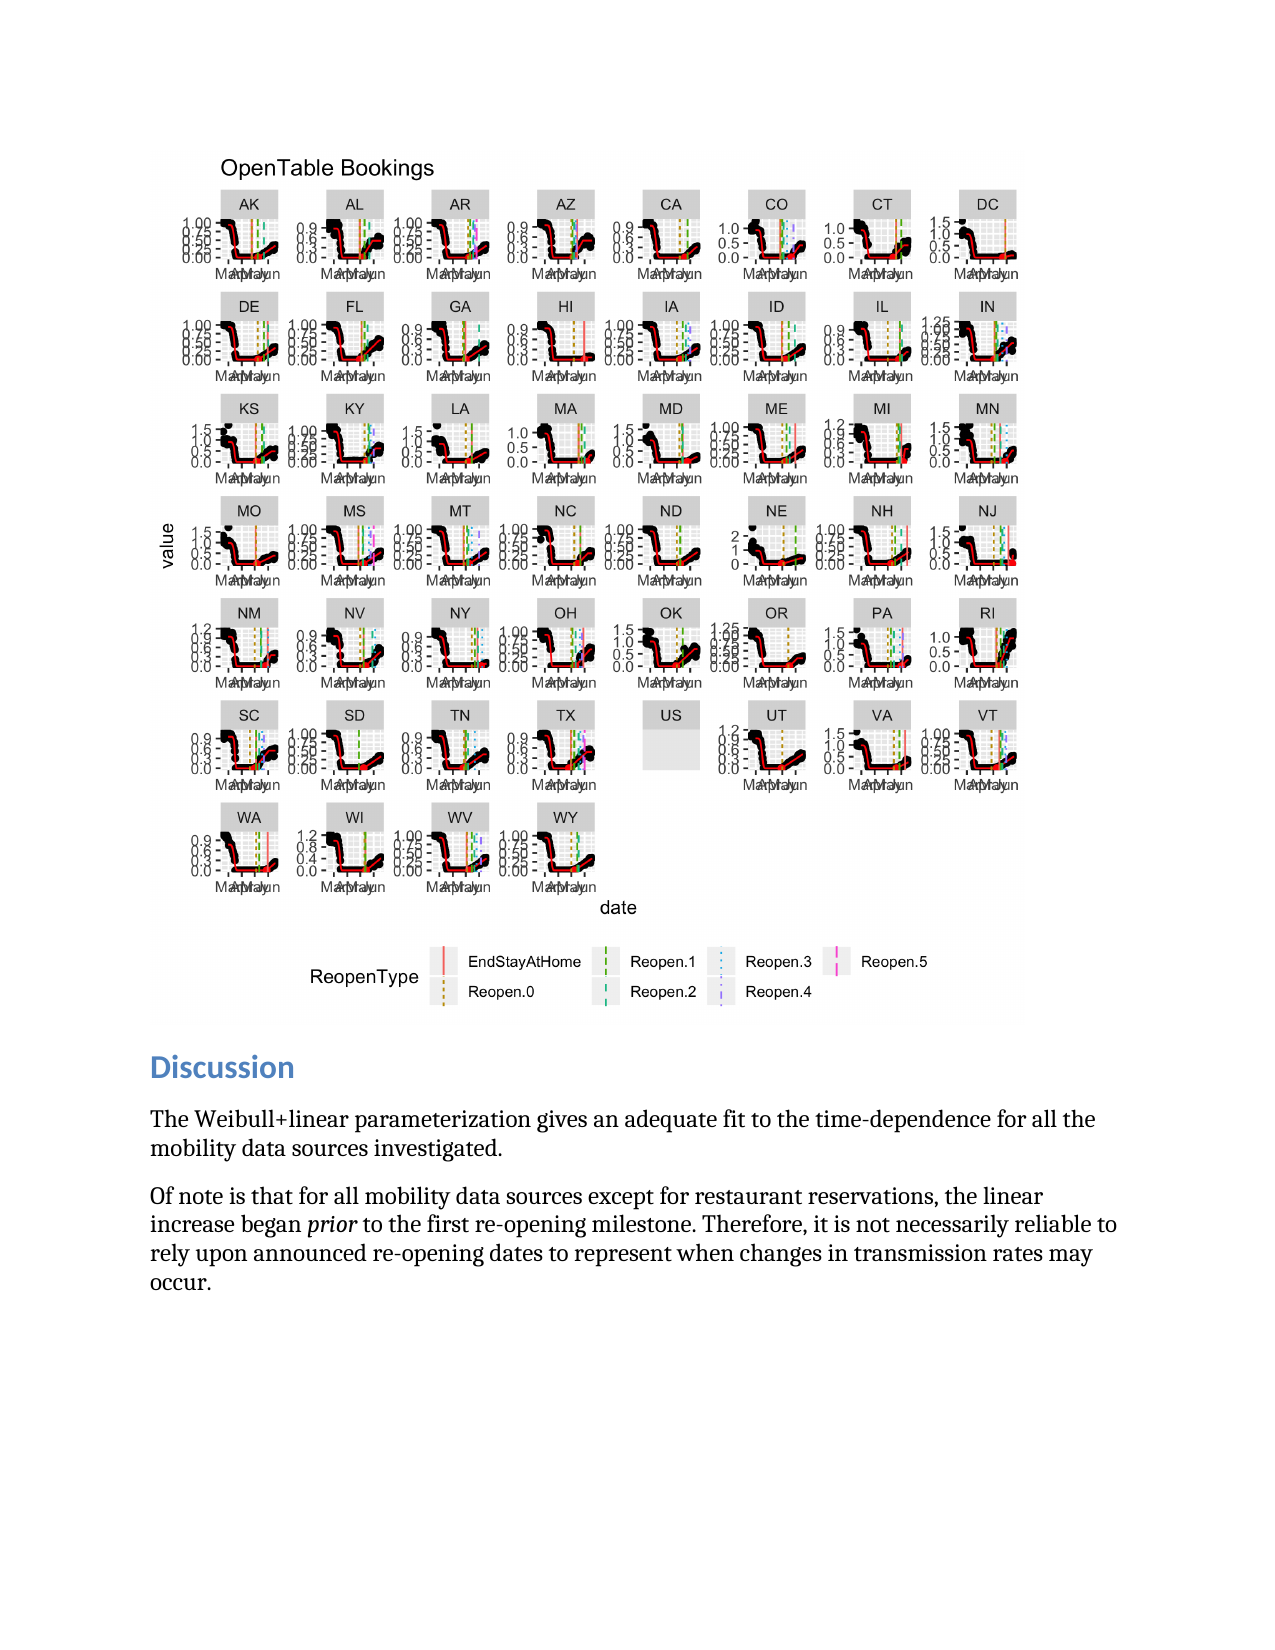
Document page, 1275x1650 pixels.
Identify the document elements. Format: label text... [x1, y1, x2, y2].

text The Weibull+linear parameterization gives an adequate fit to the time-dependence for all the mobility data sources investigated. [150, 1105, 1125, 1163]
picture [150, 150, 1025, 1025]
text Of note is that for all mobility data sources except for restaurant reservations, the linear increase began prior to the first re-opening milestone. Therefore, it is not necessarily reliable to rely upon announced re-opening dates to represent when changes in transmission rates may occur. [150, 1182, 1125, 1297]
subtitle Discussion [150, 1046, 1125, 1087]
